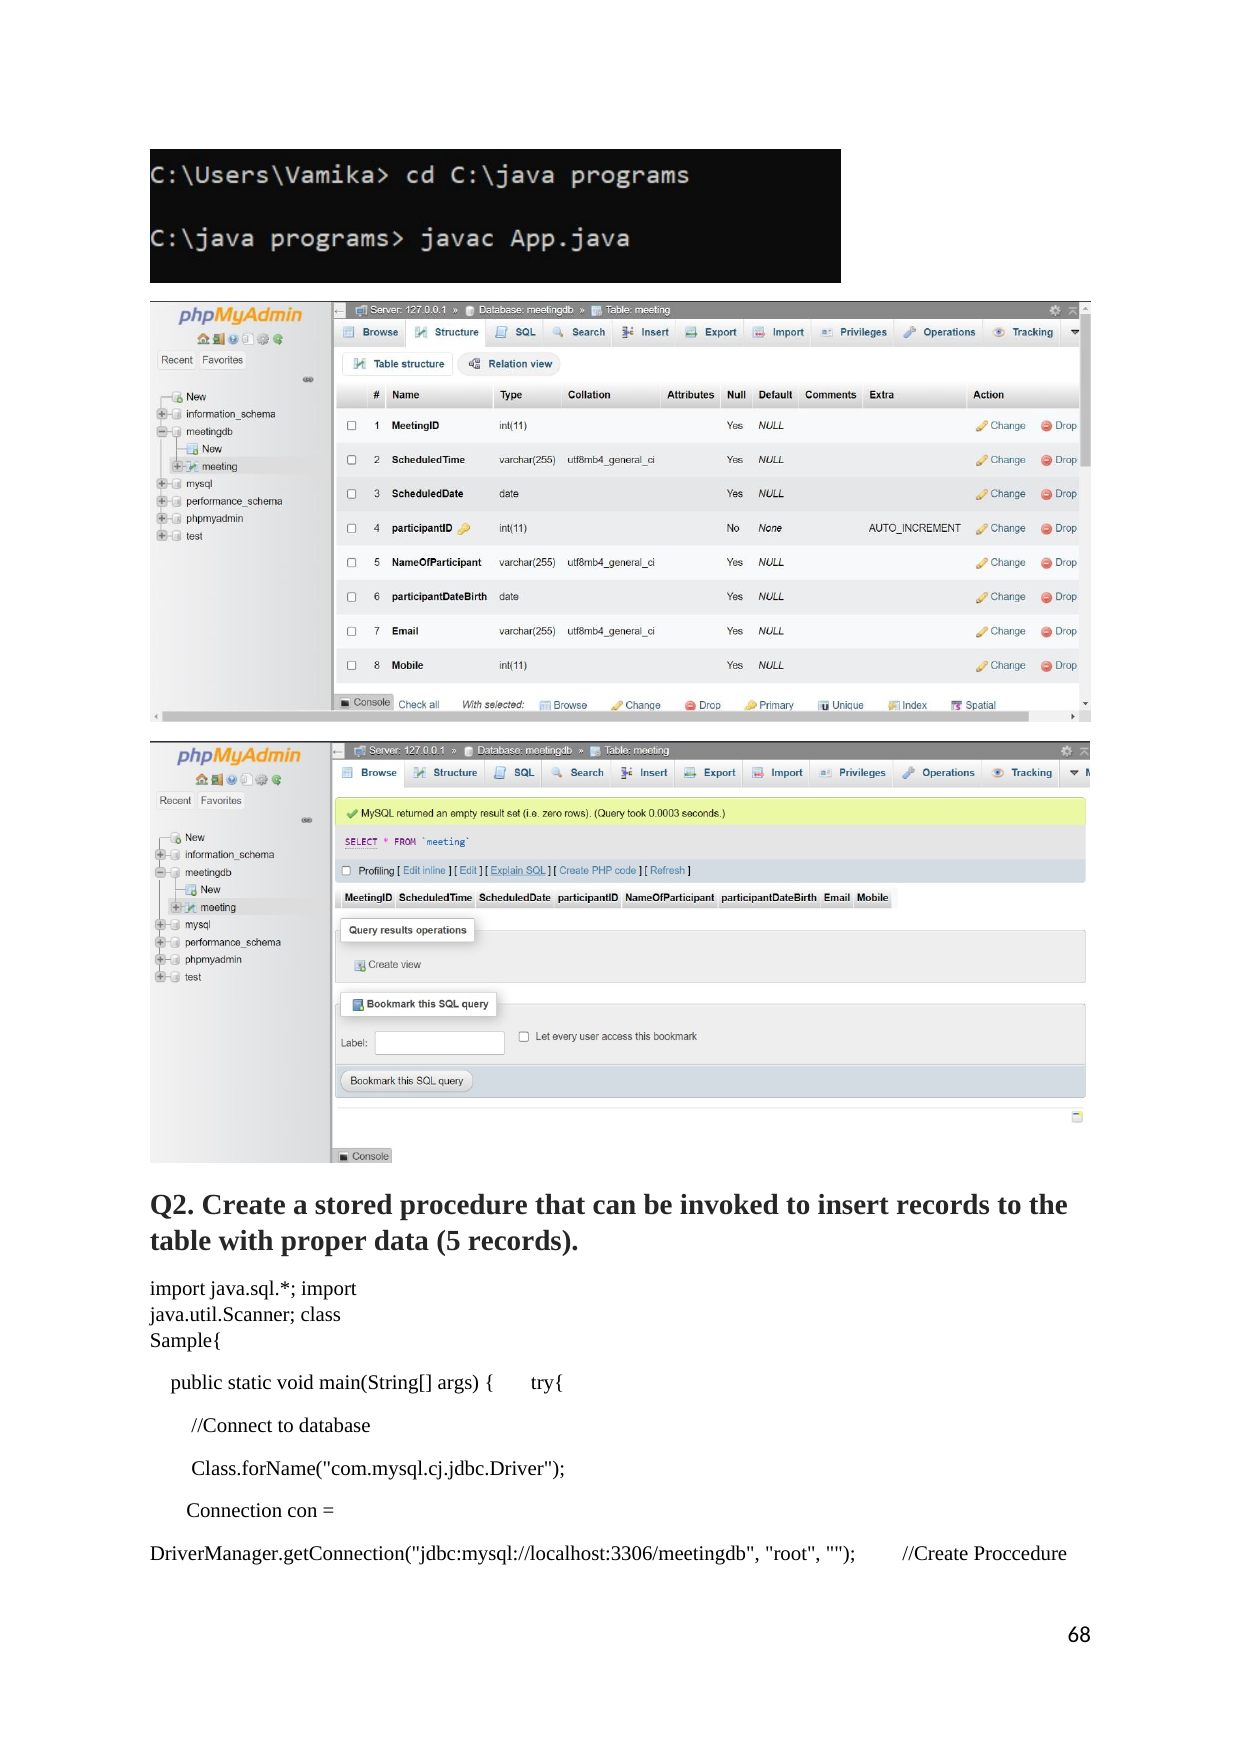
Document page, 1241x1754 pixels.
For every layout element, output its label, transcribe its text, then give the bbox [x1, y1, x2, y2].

text Class.forName("com.mysql.cj.jdbc.Driver"); [149, 1456, 1070, 1479]
text DriverManager.getConnection("jdbc:mysql://localhost:3306/meetingdb", "root", ""); //Create Proccedure [149, 1541, 1070, 1565]
text Connection con = [149, 1498, 1070, 1522]
text public static void main(String[] args) { try{ [149, 1370, 582, 1394]
picture [150, 149, 841, 283]
text import java.sql.*; import java.util.Scanner; class Sample{ [149, 1276, 371, 1352]
text //Connect to database [149, 1413, 1070, 1437]
picture [150, 301, 1091, 722]
picture [150, 741, 1090, 1163]
text Q2. Create a stored procedure that can be invoked to insert records to the table with proper data (5 records). [149, 1187, 1082, 1256]
